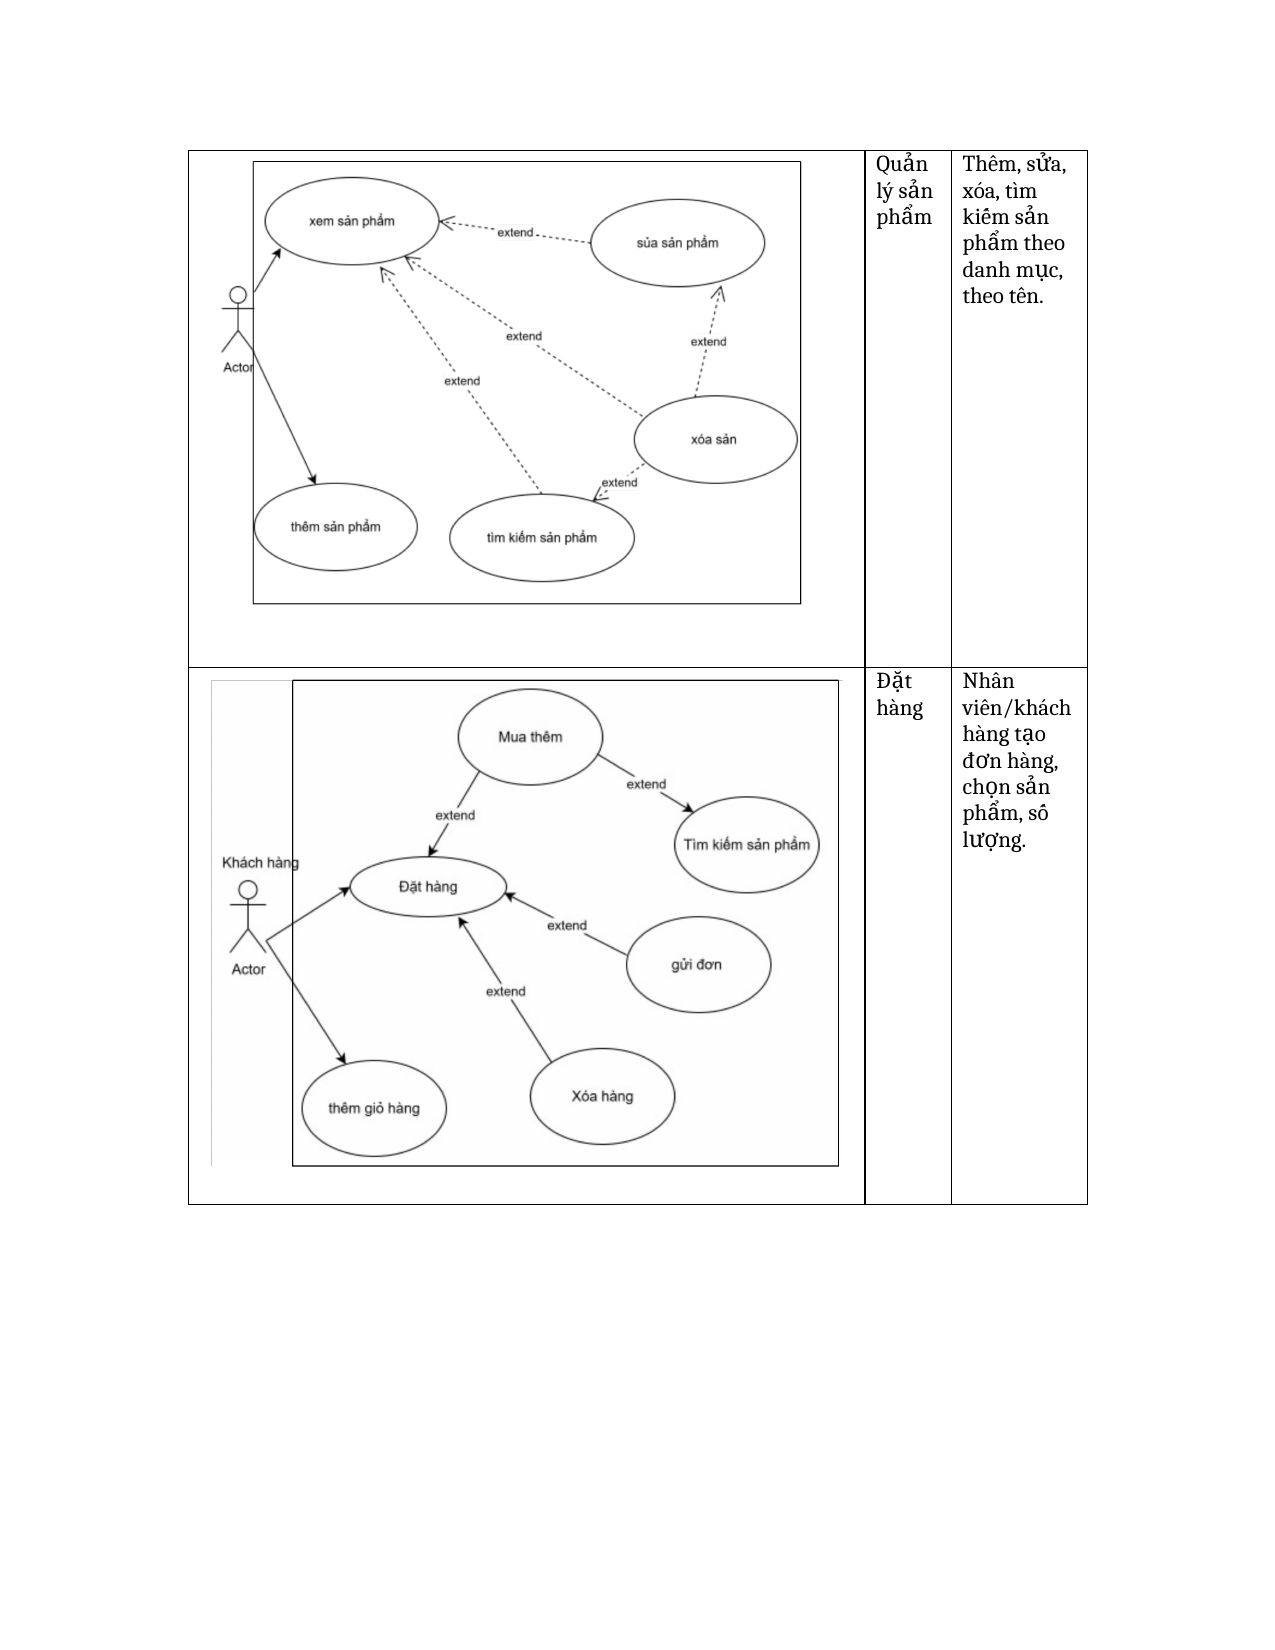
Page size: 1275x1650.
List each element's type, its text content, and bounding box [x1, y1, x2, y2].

table_cell [189, 668, 864, 1204]
table_cell Thêm, sửa, xóa, tìm kiếm sản phẩm theo danh mục, theo tên. [952, 151, 1087, 667]
table_cell Đặt hàng [866, 668, 951, 1204]
picture [199, 668, 854, 1178]
picture [199, 151, 815, 615]
table_cell Nhân viên/khách hàng tạo đơn hàng, chọn sản phẩm, số lượng. [952, 668, 1087, 1204]
table_cell [189, 151, 864, 667]
table_cell Quản lý sản phẩm [866, 151, 951, 667]
